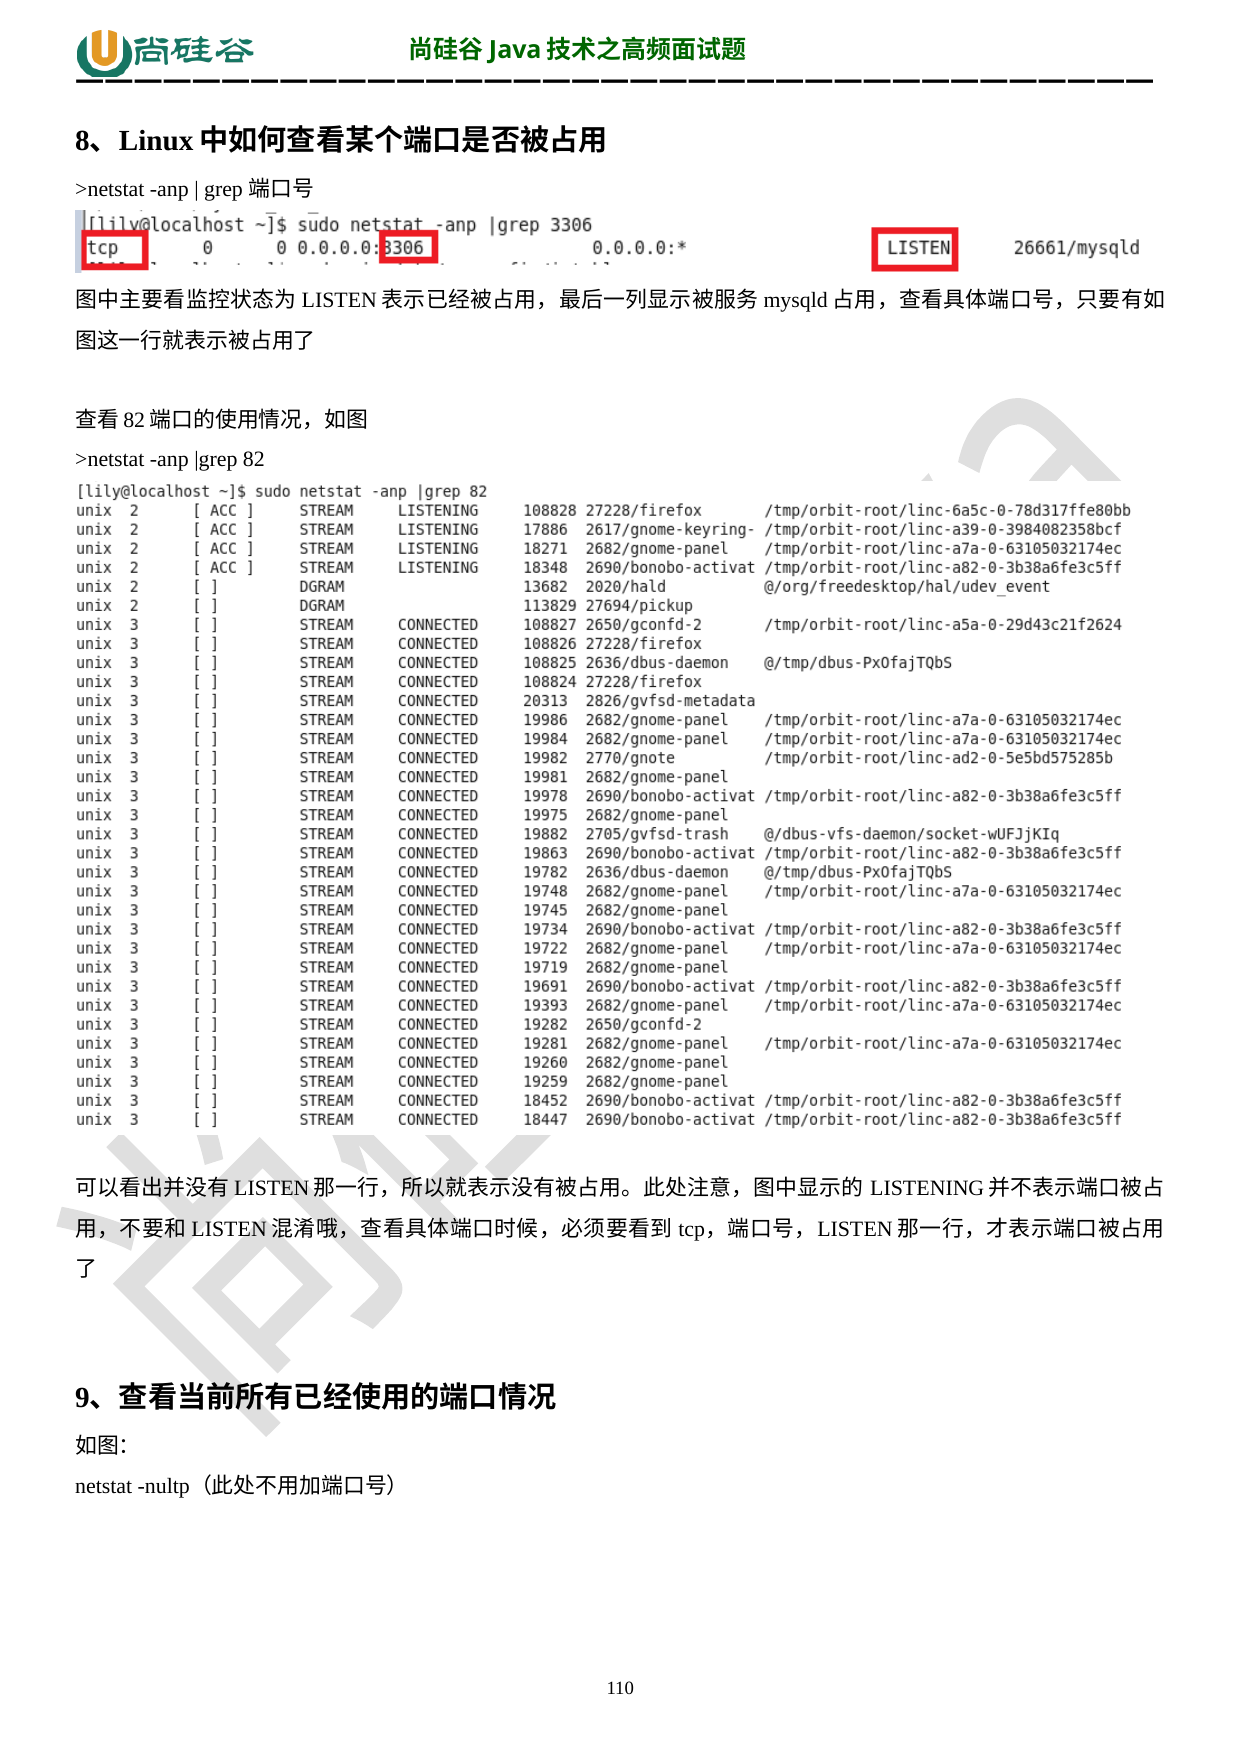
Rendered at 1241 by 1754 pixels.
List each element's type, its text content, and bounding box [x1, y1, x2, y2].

text 如图： [75, 1428, 1165, 1460]
picture [75, 29, 253, 77]
text 图中主要看监控状态为LISTEN表示已经被占用，最后一列显示被服务mysqld占用，查看具体端口号，只要有如图这一行就表示被占用了 [75, 282, 1165, 355]
text netstat -nultp（此处不用加端口号） [75, 1468, 1165, 1501]
picture [75, 210, 1160, 273]
subtitle 9、查看当前所有已经使用的端口情况 [75, 1363, 1165, 1428]
subtitle 8、Linux中如何查看某个端口是否被占用 [75, 105, 1165, 170]
picture [75, 481, 1169, 1135]
text >netstat -anp |grep 82 [75, 442, 1165, 475]
text 查看82端口的使用情况，如图 [75, 402, 1165, 434]
text >netstat -anp | grep 端口号 [75, 170, 1165, 203]
text 可以看出并没有LISTEN那一行，所以就表示没有被占用。此处注意，图中显示的LISTENING并不表示端口被占用，不要和LISTEN混淆哦，查看具体端口时候，必须要看到tcp，端口号，LISTEN那一行，才表示端口被占用了 [75, 1170, 1165, 1283]
